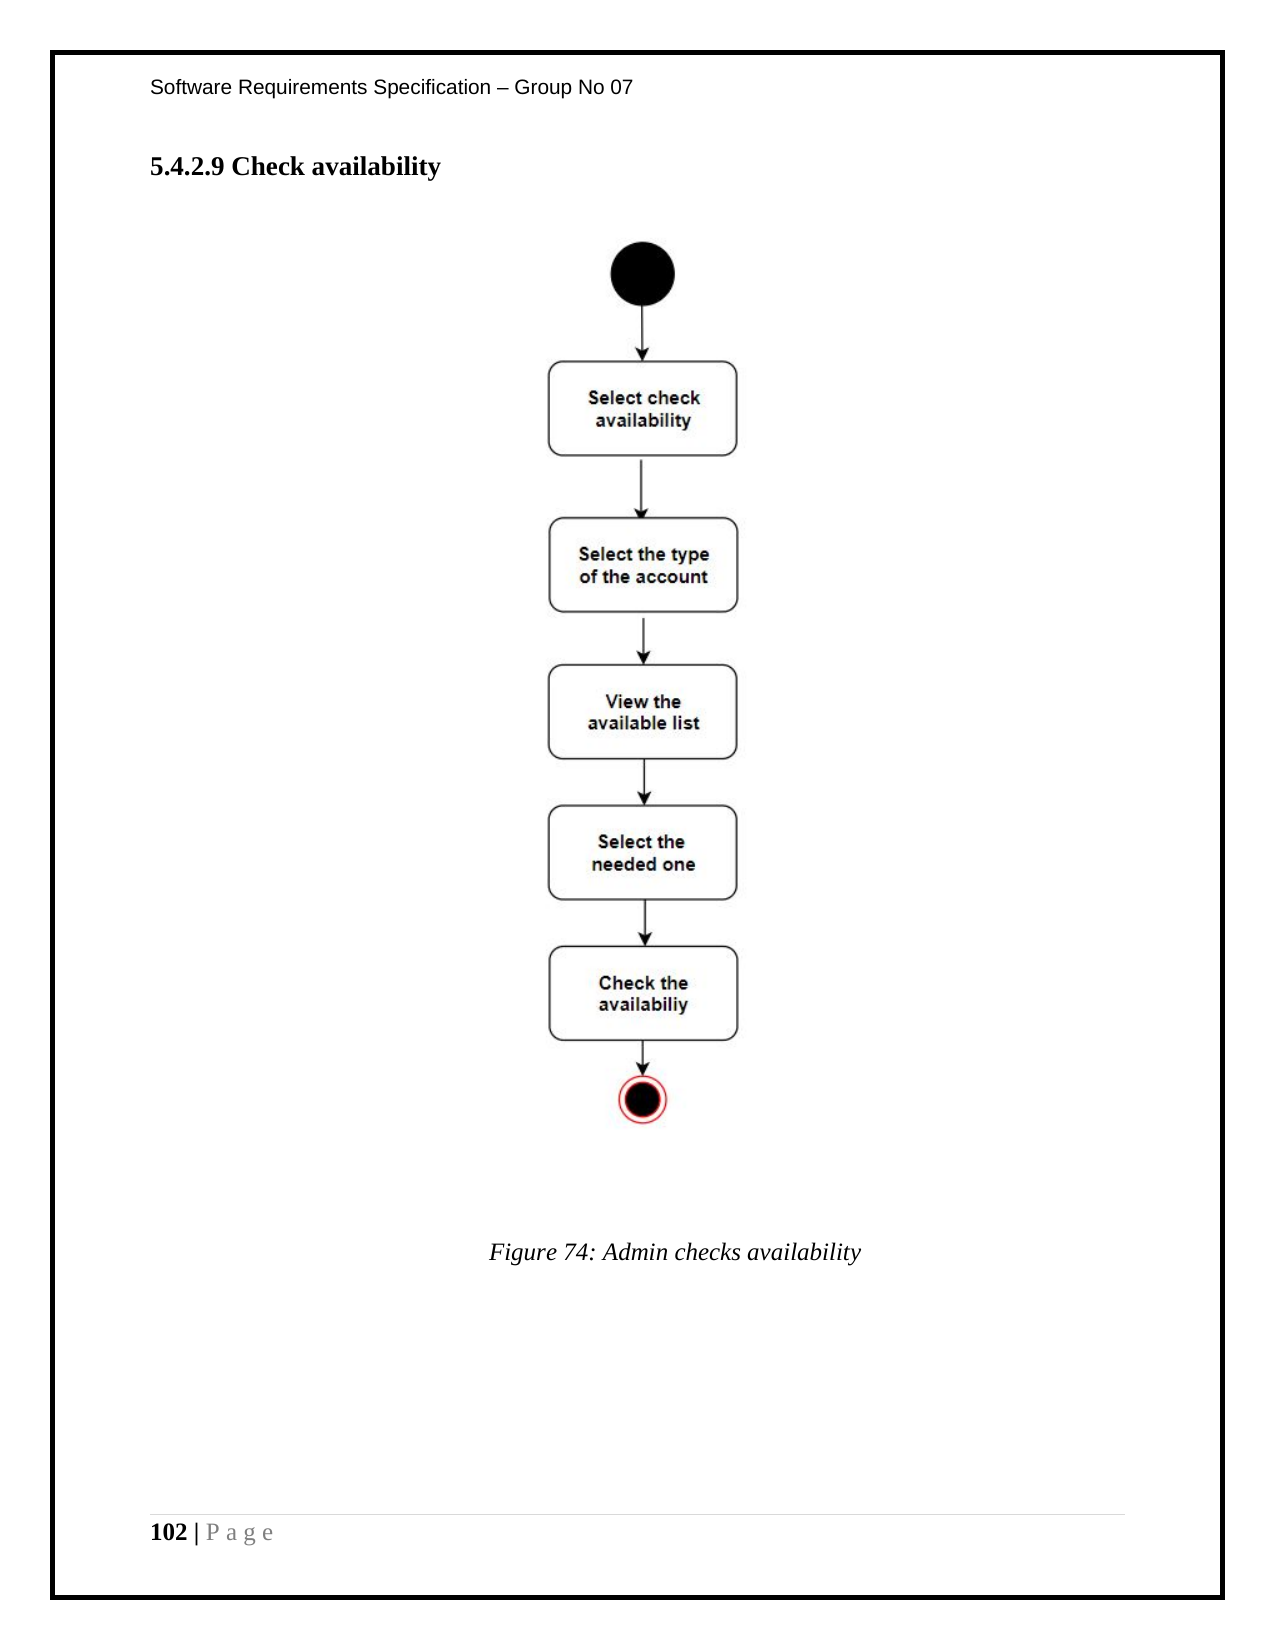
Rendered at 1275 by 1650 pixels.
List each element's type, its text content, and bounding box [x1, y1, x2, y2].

list Figure 74: Admin checks availability [225, 1237, 1125, 1266]
picture [426, 228, 849, 1151]
subtitle 5.4.2.9 Check availability [150, 150, 1125, 181]
